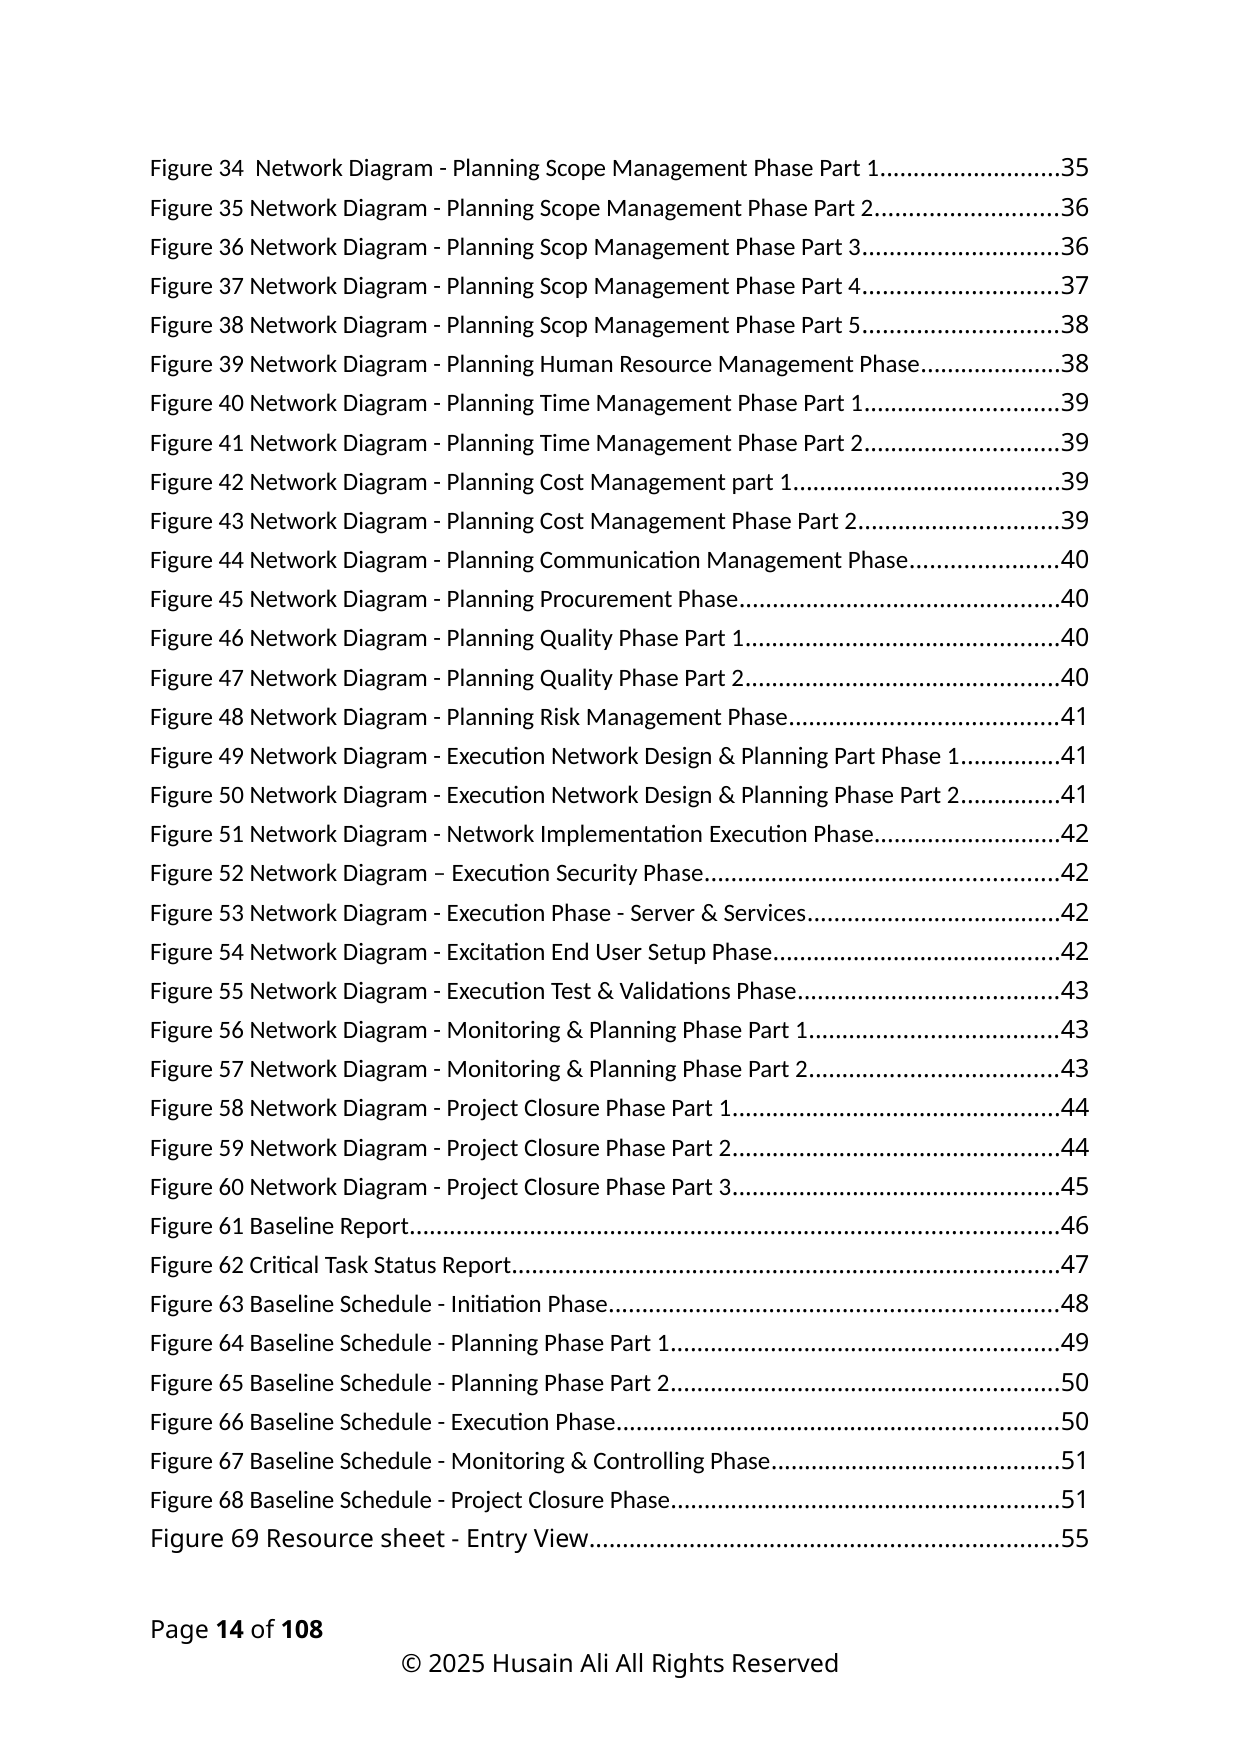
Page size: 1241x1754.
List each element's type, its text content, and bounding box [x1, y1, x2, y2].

text Figure 54 Network Diagram - Excitation End User Setup Phase 42 [150, 933, 1090, 967]
text Figure 49 Network Diagram - Execution Network Design & Planning Part Phase 1 41 [150, 737, 1090, 772]
text Figure 60 Network Diagram - Project Closure Phase Part 3 45 [150, 1168, 1090, 1202]
text Figure 37 Network Diagram - Planning Scop Management Phase Part 4 37 [150, 267, 1090, 302]
text Figure 58 Network Diagram - Project Closure Phase Part 1 44 [150, 1090, 1090, 1124]
text Figure 55 Network Diagram - Execution Test & Validations Phase 43 [150, 972, 1090, 1007]
text Figure 40 Network Diagram - Planning Time Management Phase Part 1 39 [150, 385, 1090, 419]
text Figure 39 Network Diagram - Planning Human Resource Management Phase 38 [150, 346, 1090, 380]
text Figure 43 Network Diagram - Planning Cost Management Phase Part 2 39 [150, 502, 1090, 537]
text Figure 67 Baseline Schedule - Monitoring & Controlling Phase 51 [150, 1442, 1090, 1477]
text Figure 62 Critical Task Status Report 47 [150, 1247, 1090, 1281]
text Figure 61 Baseline Report 46 [150, 1207, 1090, 1242]
text Figure 41 Network Diagram - Planning Time Management Phase Part 2 39 [150, 424, 1090, 458]
text Figure 45 Network Diagram - Planning Procurement Phase 40 [150, 581, 1090, 615]
text Figure 35 Network Diagram - Planning Scope Management Phase Part 2 36 [150, 189, 1090, 223]
text Figure 66 Baseline Schedule - Execution Phase 50 [150, 1403, 1090, 1437]
text Figure 50 Network Diagram - Execution Network Design & Planning Phase Part 2 41 [150, 777, 1090, 811]
text Figure 68 Baseline Schedule - Project Closure Phase 51 [150, 1482, 1090, 1516]
text Figure 52 Network Diagram – Execution Security Phase 42 [150, 855, 1090, 889]
text Figure 65 Baseline Schedule - Planning Phase Part 2 50 [150, 1364, 1090, 1398]
text Figure 44 Network Diagram - Planning Communication Management Phase 40 [150, 542, 1090, 576]
text Figure 48 Network Diagram - Planning Risk Management Phase 41 [150, 698, 1090, 732]
text Figure 34 Network Diagram - Planning Scope Management Phase Part 1 35 [150, 150, 1090, 184]
text Figure 46 Network Diagram - Planning Quality Phase Part 1 40 [150, 620, 1090, 654]
text Figure 51 Network Diagram - Network Implementation Execution Phase 42 [150, 816, 1090, 850]
text Figure 69 Resource sheet - Entry View 55 [150, 1521, 1090, 1555]
text Figure 57 Network Diagram - Monitoring & Planning Phase Part 2 43 [150, 1051, 1090, 1085]
text Figure 59 Network Diagram - Project Closure Phase Part 2 44 [150, 1129, 1090, 1163]
text Figure 64 Baseline Schedule - Planning Phase Part 1 49 [150, 1325, 1090, 1359]
text Figure 63 Baseline Schedule - Initiation Phase 48 [150, 1286, 1090, 1320]
text Figure 56 Network Diagram - Monitoring & Planning Phase Part 1 43 [150, 1012, 1090, 1046]
text Figure 53 Network Diagram - Execution Phase - Server & Services 42 [150, 894, 1090, 928]
text Figure 38 Network Diagram - Planning Scop Management Phase Part 5 38 [150, 307, 1090, 341]
text Figure 47 Network Diagram - Planning Quality Phase Part 2 40 [150, 659, 1090, 693]
text Figure 36 Network Diagram - Planning Scop Management Phase Part 3 36 [150, 228, 1090, 262]
text Figure 42 Network Diagram - Planning Cost Management part 1 39 [150, 463, 1090, 497]
